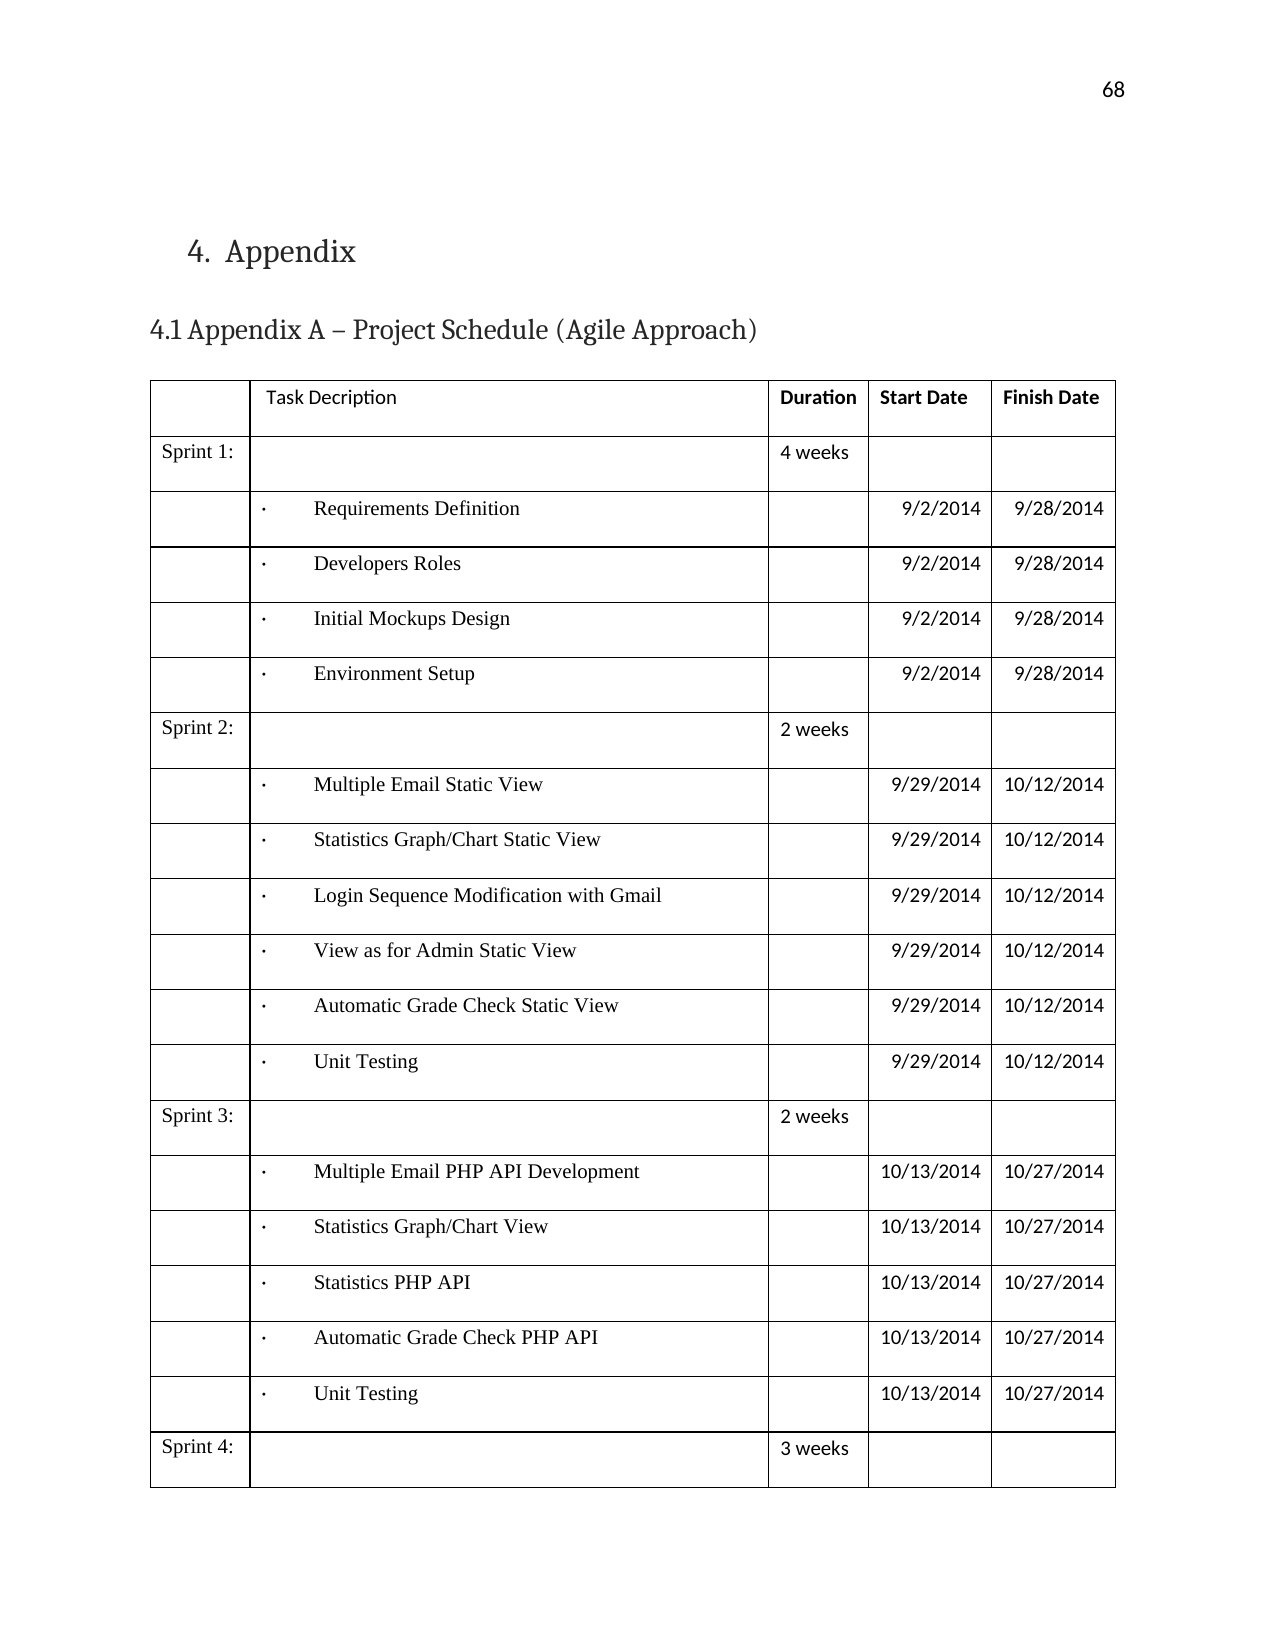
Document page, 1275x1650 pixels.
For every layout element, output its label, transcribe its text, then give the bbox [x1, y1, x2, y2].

table_cell [251, 437, 768, 491]
table_cell 10/12/2014 [992, 879, 1115, 933]
table_cell [992, 1101, 1115, 1155]
table_cell 9/29/2014 [869, 769, 991, 823]
table_cell [151, 1266, 249, 1321]
table_cell [869, 713, 991, 768]
table_cell [992, 713, 1115, 768]
table_cell [151, 935, 249, 989]
table_cell [769, 658, 868, 712]
table_cell 10/13/2014 [869, 1322, 991, 1376]
table_cell 9/28/2014 [992, 603, 1115, 657]
table_cell [869, 1101, 991, 1155]
table_cell 10/27/2014 [992, 1377, 1115, 1431]
table_cell 10/12/2014 [992, 990, 1115, 1044]
table_cell 9/29/2014 [869, 879, 991, 933]
table_cell 10/12/2014 [992, 935, 1115, 989]
table_cell 3 weeks [769, 1433, 868, 1487]
table_cell Sprint 2: [151, 713, 249, 768]
table_cell 2 weeks [769, 713, 868, 768]
subtitle Appendix [187, 232, 1125, 271]
table_cell [151, 990, 249, 1044]
table_cell 10/12/2014 [992, 824, 1115, 878]
table_cell [151, 1322, 249, 1376]
table_cell [769, 1266, 868, 1321]
table_cell 10/27/2014 [992, 1156, 1115, 1210]
table_cell 10/27/2014 [992, 1322, 1115, 1376]
table_cell 9/29/2014 [869, 1045, 991, 1099]
table_cell 10/27/2014 [992, 1266, 1115, 1321]
table_header Duration [769, 381, 868, 436]
table_cell · Login Sequence Modification with Gmail [251, 879, 768, 933]
table_cell Sprint 3: [151, 1101, 249, 1155]
table_cell 9/28/2014 [992, 658, 1115, 712]
table_cell · Unit Testing [251, 1045, 768, 1099]
subtitle 4.1 Appendix A – Project Schedule (Agile Approach) [150, 313, 1125, 347]
table_cell · Requirements Definition [251, 492, 768, 546]
table_cell · Statistics PHP API [251, 1266, 768, 1321]
table_cell 9/29/2014 [869, 990, 991, 1044]
table_cell [151, 1377, 249, 1431]
table_cell 9/2/2014 [869, 603, 991, 657]
table_cell [992, 437, 1115, 491]
table_cell [769, 603, 868, 657]
table_cell · Unit Testing [251, 1377, 768, 1431]
table_cell 9/29/2014 [869, 935, 991, 989]
table_cell · View as for Admin Static View [251, 935, 768, 989]
table_cell Sprint 1: [151, 437, 249, 491]
table_cell [151, 1156, 249, 1210]
table_cell · Statistics Graph/Chart View [251, 1211, 768, 1265]
table_header Start Date [869, 381, 991, 436]
table_cell 10/13/2014 [869, 1266, 991, 1321]
table_cell [769, 1156, 868, 1210]
table_cell · Automatic Grade Check Static View [251, 990, 768, 1044]
table_cell [992, 1433, 1115, 1487]
table_cell · Environment Setup [251, 658, 768, 712]
table_cell [769, 935, 868, 989]
table_cell [151, 603, 249, 657]
table_cell [769, 769, 868, 823]
table_cell · Multiple Email Static View [251, 769, 768, 823]
table_header Task Decription [251, 381, 768, 436]
table_cell · Developers Roles [251, 548, 768, 602]
table_cell [251, 713, 768, 768]
table_cell 10/13/2014 [869, 1377, 991, 1431]
table_cell 10/13/2014 [869, 1156, 991, 1210]
table_cell [151, 658, 249, 712]
table_cell [869, 437, 991, 491]
table_cell [151, 824, 249, 878]
table_cell [769, 1045, 868, 1099]
table_cell [769, 548, 868, 602]
table_cell 9/28/2014 [992, 548, 1115, 602]
table_cell [769, 1322, 868, 1376]
table_cell [769, 1377, 868, 1431]
table_cell 9/2/2014 [869, 548, 991, 602]
table_header [151, 381, 249, 436]
table_cell [151, 769, 249, 823]
table_cell [769, 1211, 868, 1265]
table_cell [151, 1045, 249, 1099]
table_cell · Statistics Graph/Chart Static View [251, 824, 768, 878]
table_header Finish Date [992, 381, 1115, 436]
table_cell 10/12/2014 [992, 769, 1115, 823]
table_cell 10/12/2014 [992, 1045, 1115, 1099]
table_cell [251, 1433, 768, 1487]
table_cell [769, 492, 868, 546]
table_cell · Multiple Email PHP API Development [251, 1156, 768, 1210]
table_cell [151, 492, 249, 546]
table_cell [251, 1101, 768, 1155]
table_cell [769, 879, 868, 933]
table_cell 9/29/2014 [869, 824, 991, 878]
table_cell 10/27/2014 [992, 1211, 1115, 1265]
table_cell 10/13/2014 [869, 1211, 991, 1265]
table_cell 9/2/2014 [869, 492, 991, 546]
table_cell [869, 1433, 991, 1487]
table_cell 2 weeks [769, 1101, 868, 1155]
table_cell · Automatic Grade Check PHP API [251, 1322, 768, 1376]
table_cell [769, 824, 868, 878]
table_cell 9/28/2014 [992, 492, 1115, 546]
table_cell 9/2/2014 [869, 658, 991, 712]
table_cell [151, 879, 249, 933]
table_cell [151, 548, 249, 602]
table_cell · Initial Mockups Design [251, 603, 768, 657]
table_cell 4 weeks [769, 437, 868, 491]
table_cell [769, 990, 868, 1044]
table_cell [151, 1211, 249, 1265]
table_cell Sprint 4: [151, 1433, 249, 1487]
